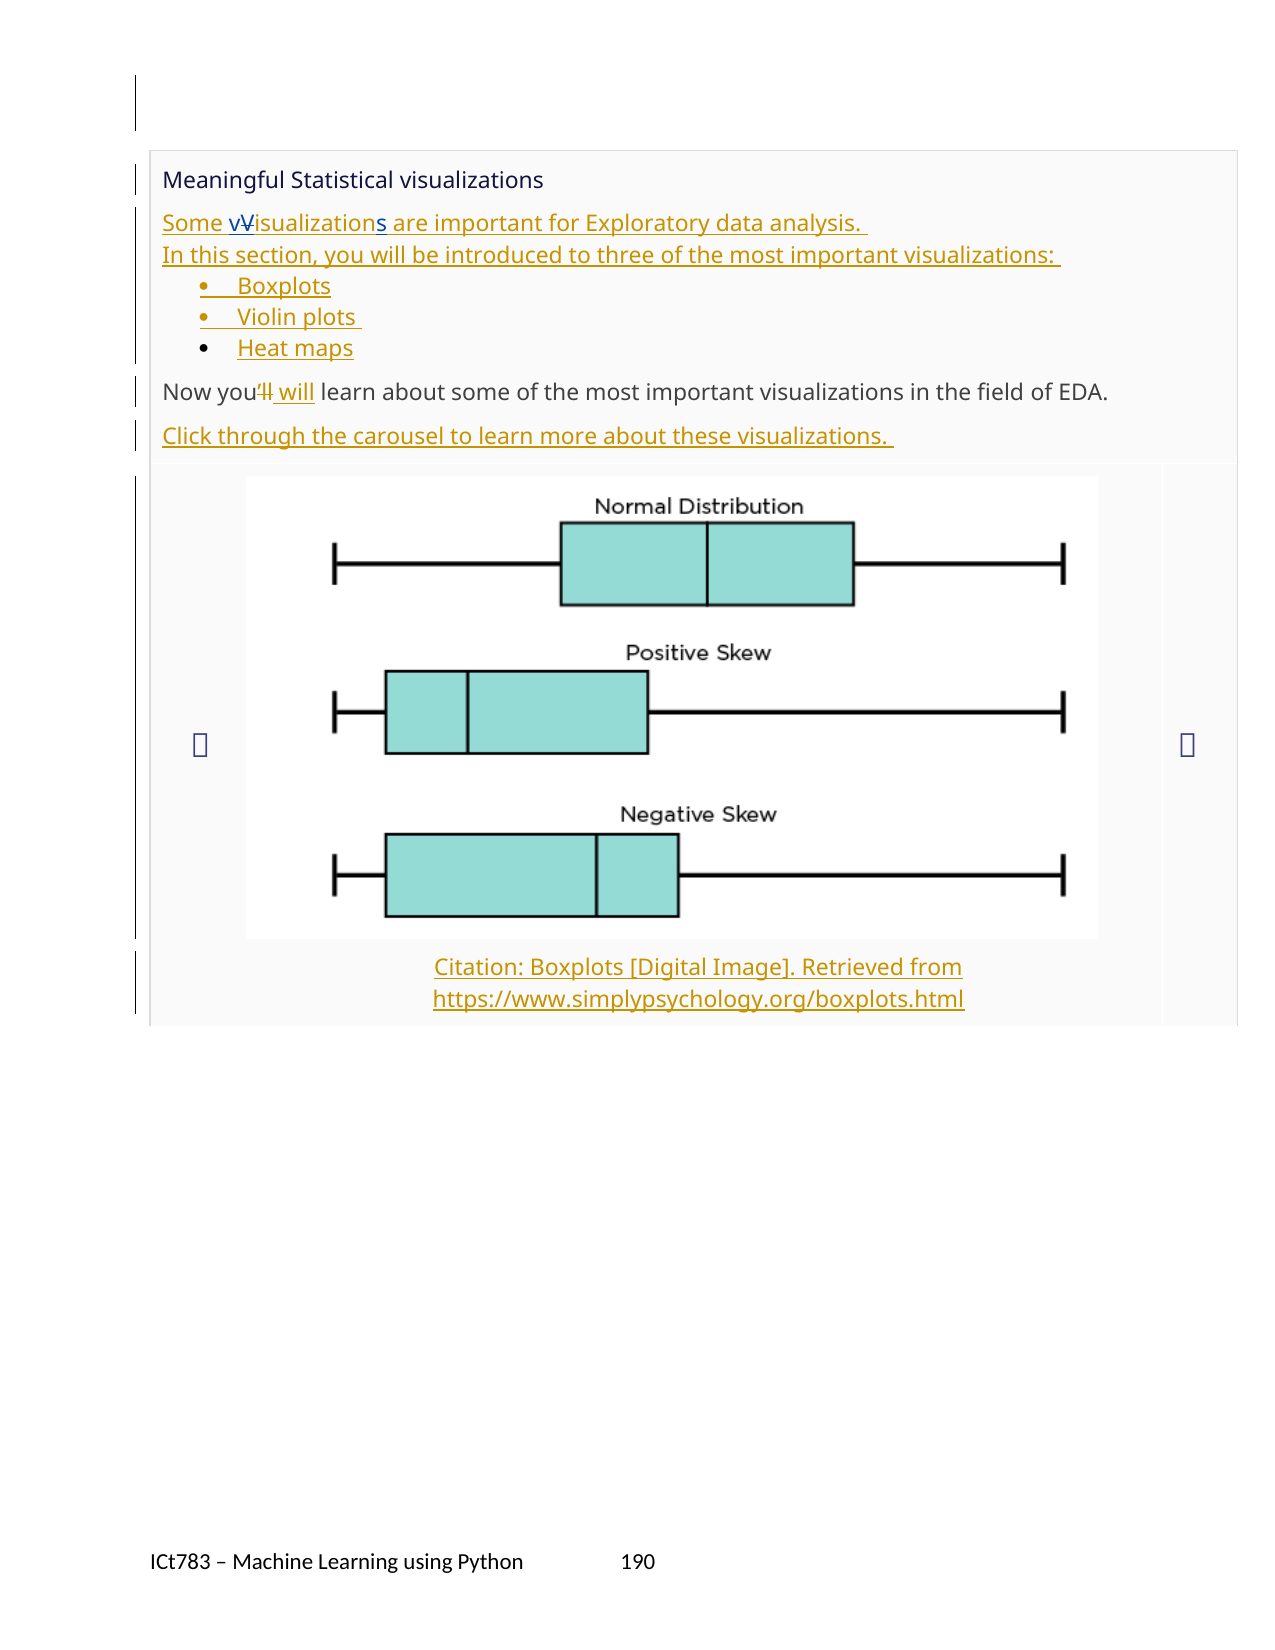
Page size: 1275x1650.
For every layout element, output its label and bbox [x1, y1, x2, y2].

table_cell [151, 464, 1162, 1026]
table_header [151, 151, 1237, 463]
picture [246, 476, 1151, 939]
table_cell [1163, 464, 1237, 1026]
